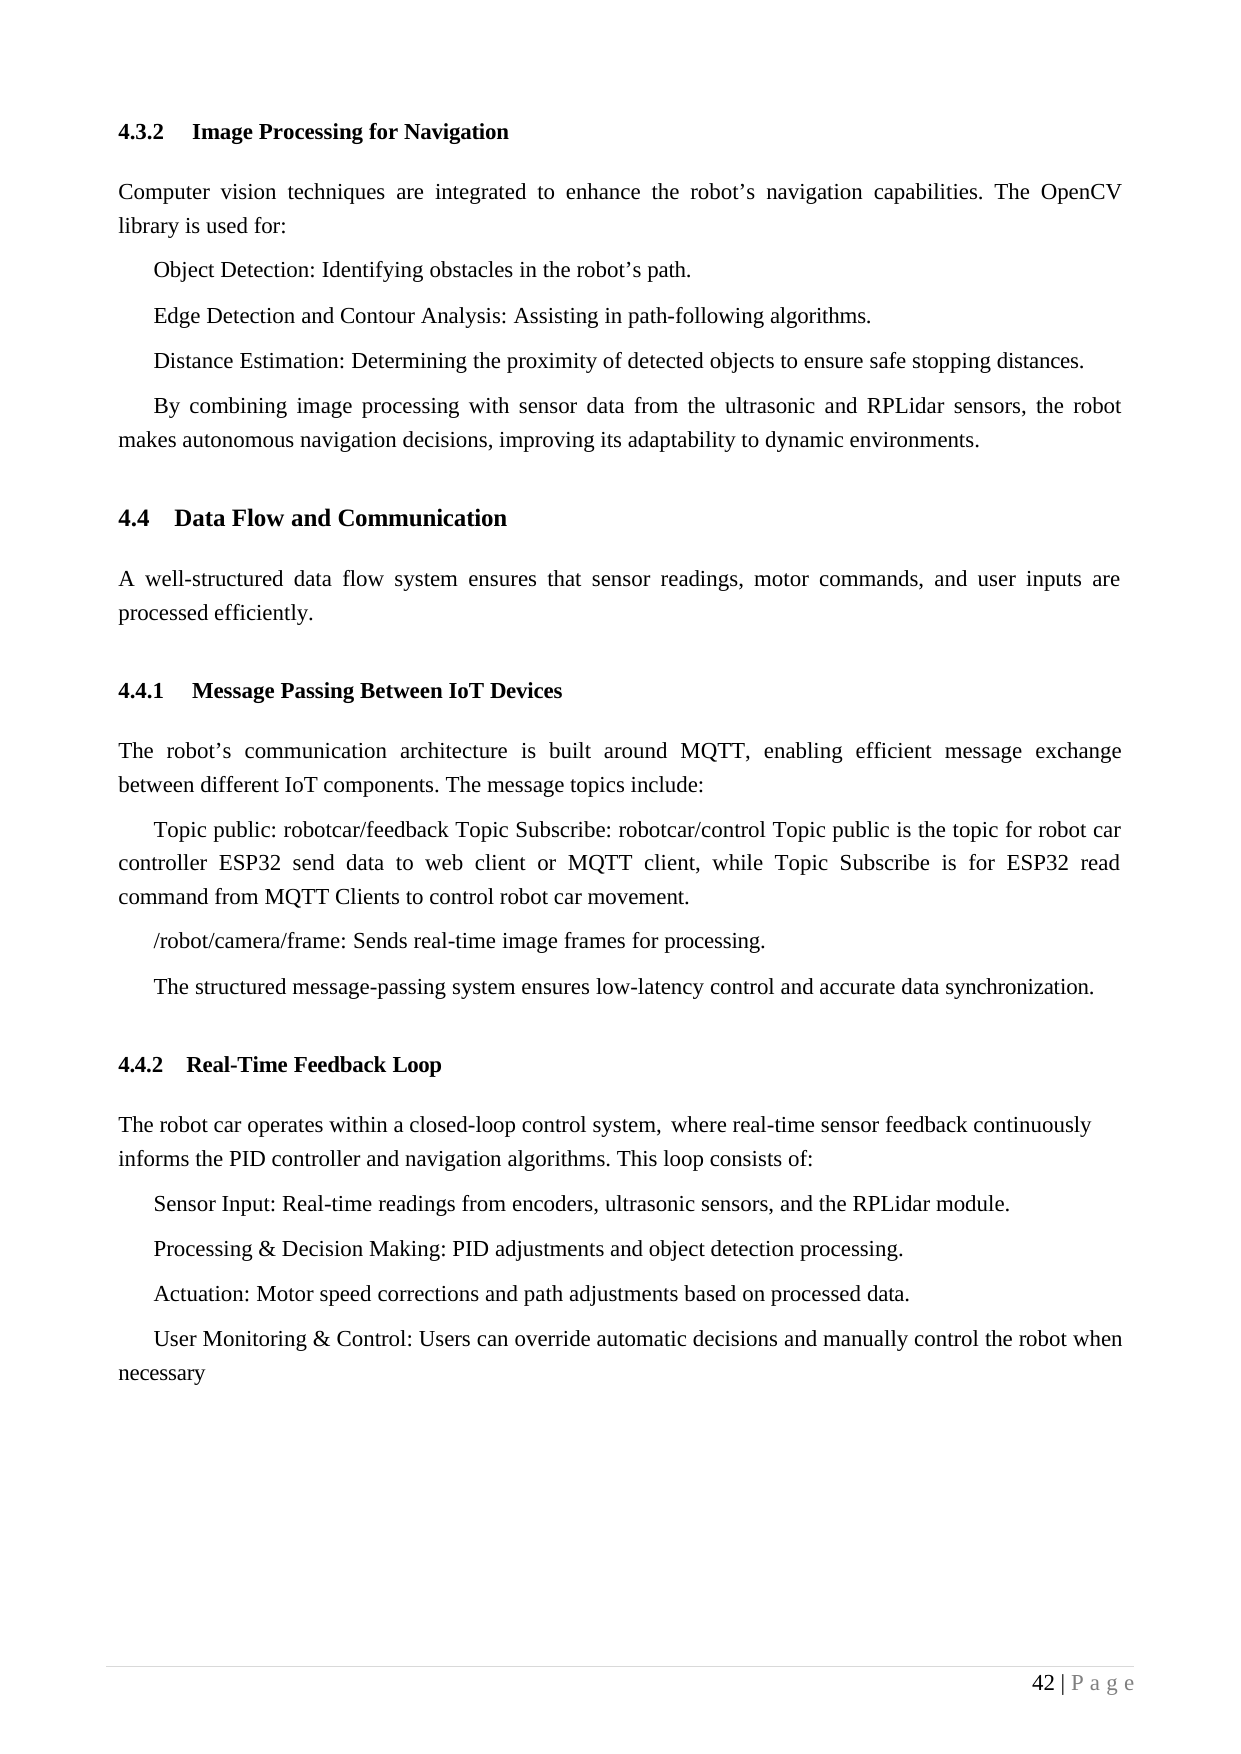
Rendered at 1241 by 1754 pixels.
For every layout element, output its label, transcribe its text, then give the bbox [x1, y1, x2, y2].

text Topic public: robotcar/feedback Topic Subscribe: robotcar/control Topic public is the topic for robot car controller ESP32 send data to web client or MQTT client, while Topic Subscribe is for ESP32 read command from MQTT Clients to control robot car movement. [118, 816, 1122, 909]
subtitle Message Passing Between IoT Devices [118, 677, 1134, 703]
subtitle Data Flow and Communication [118, 503, 1134, 531]
text Edge Detection and Contour Analysis: Assisting in path-following algorithms. [153, 302, 1134, 328]
text Actuation: Motor speed corrections and path adjustments based on processed data. [153, 1280, 1134, 1306]
text /robot/camera/frame: Sends real-time image frames for processing. [153, 927, 1134, 954]
text The robot car operates within a closed-loop control system, where real-time sensor feedback continuously informs the PID controller and navigation algorithms. This loop consists of: [118, 1112, 1134, 1172]
text The robot’s communication architecture is built around MQTT, enabling efficient message exchange between different IoT components. The message topics include: [118, 737, 1122, 797]
subtitle Image Processing for Navigation [118, 118, 1134, 144]
subtitle Real-Time Feedback Loop [118, 1051, 1134, 1077]
text The structured message-passing system ensures low-latency control and accurate data synchronization. [153, 973, 1134, 999]
text Computer vision techniques are integrated to enhance the robot’s navigation capabilities. The OpenCV library is used for: [118, 178, 1122, 238]
text By combining image processing with sensor data from the ultrasonic and RPLidar sensors, the robot makes autonomous navigation decisions, improving its adaptability to dynamic environments. [118, 392, 1122, 452]
text User Monitoring & Control: Users can override automatic decisions and manually control the robot when necessary [118, 1325, 1122, 1385]
text Sensor Input: Real-time readings from encoders, ultrasonic sensors, and the RPLidar module. Processing & Decision Making: PID adjustments and object detection processing. [153, 1190, 1054, 1261]
text Object Detection: Identifying obstacles in the robot’s path. [153, 257, 1134, 283]
text Distance Estimation: Determining the proximity of detected objects to ensure safe stopping distances. [153, 347, 1134, 373]
text A well-structured data flow system ensures that sensor readings, motor commands, and user inputs are processed efficiently. [118, 565, 1122, 625]
